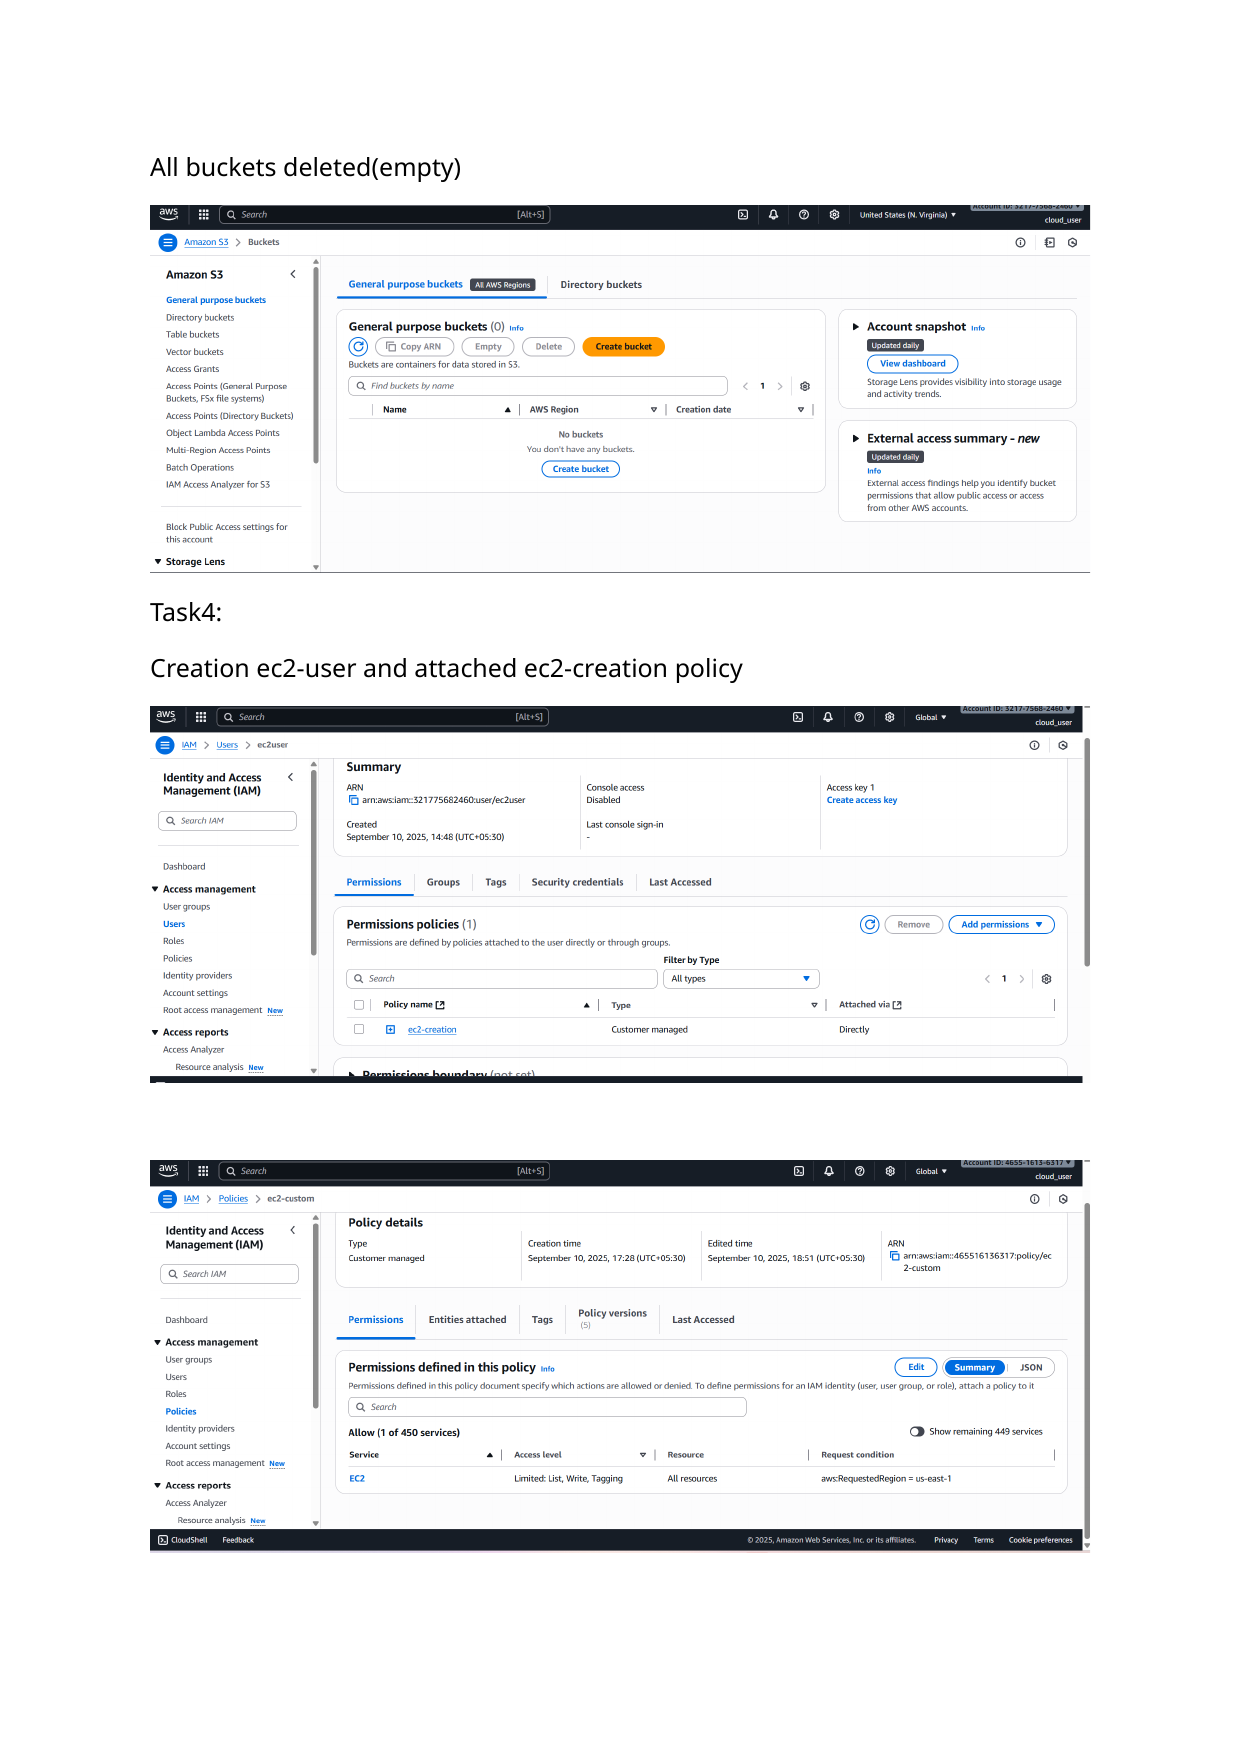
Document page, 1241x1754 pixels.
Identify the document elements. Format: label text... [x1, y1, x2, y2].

text Creation ec2-user and attached ec2-creation policy [150, 651, 1090, 684]
picture [150, 205, 1091, 573]
text All buckets deleted(empty) [150, 150, 1090, 184]
text Task4: [150, 595, 1090, 629]
picture [150, 706, 1091, 1083]
picture [150, 1160, 1091, 1553]
